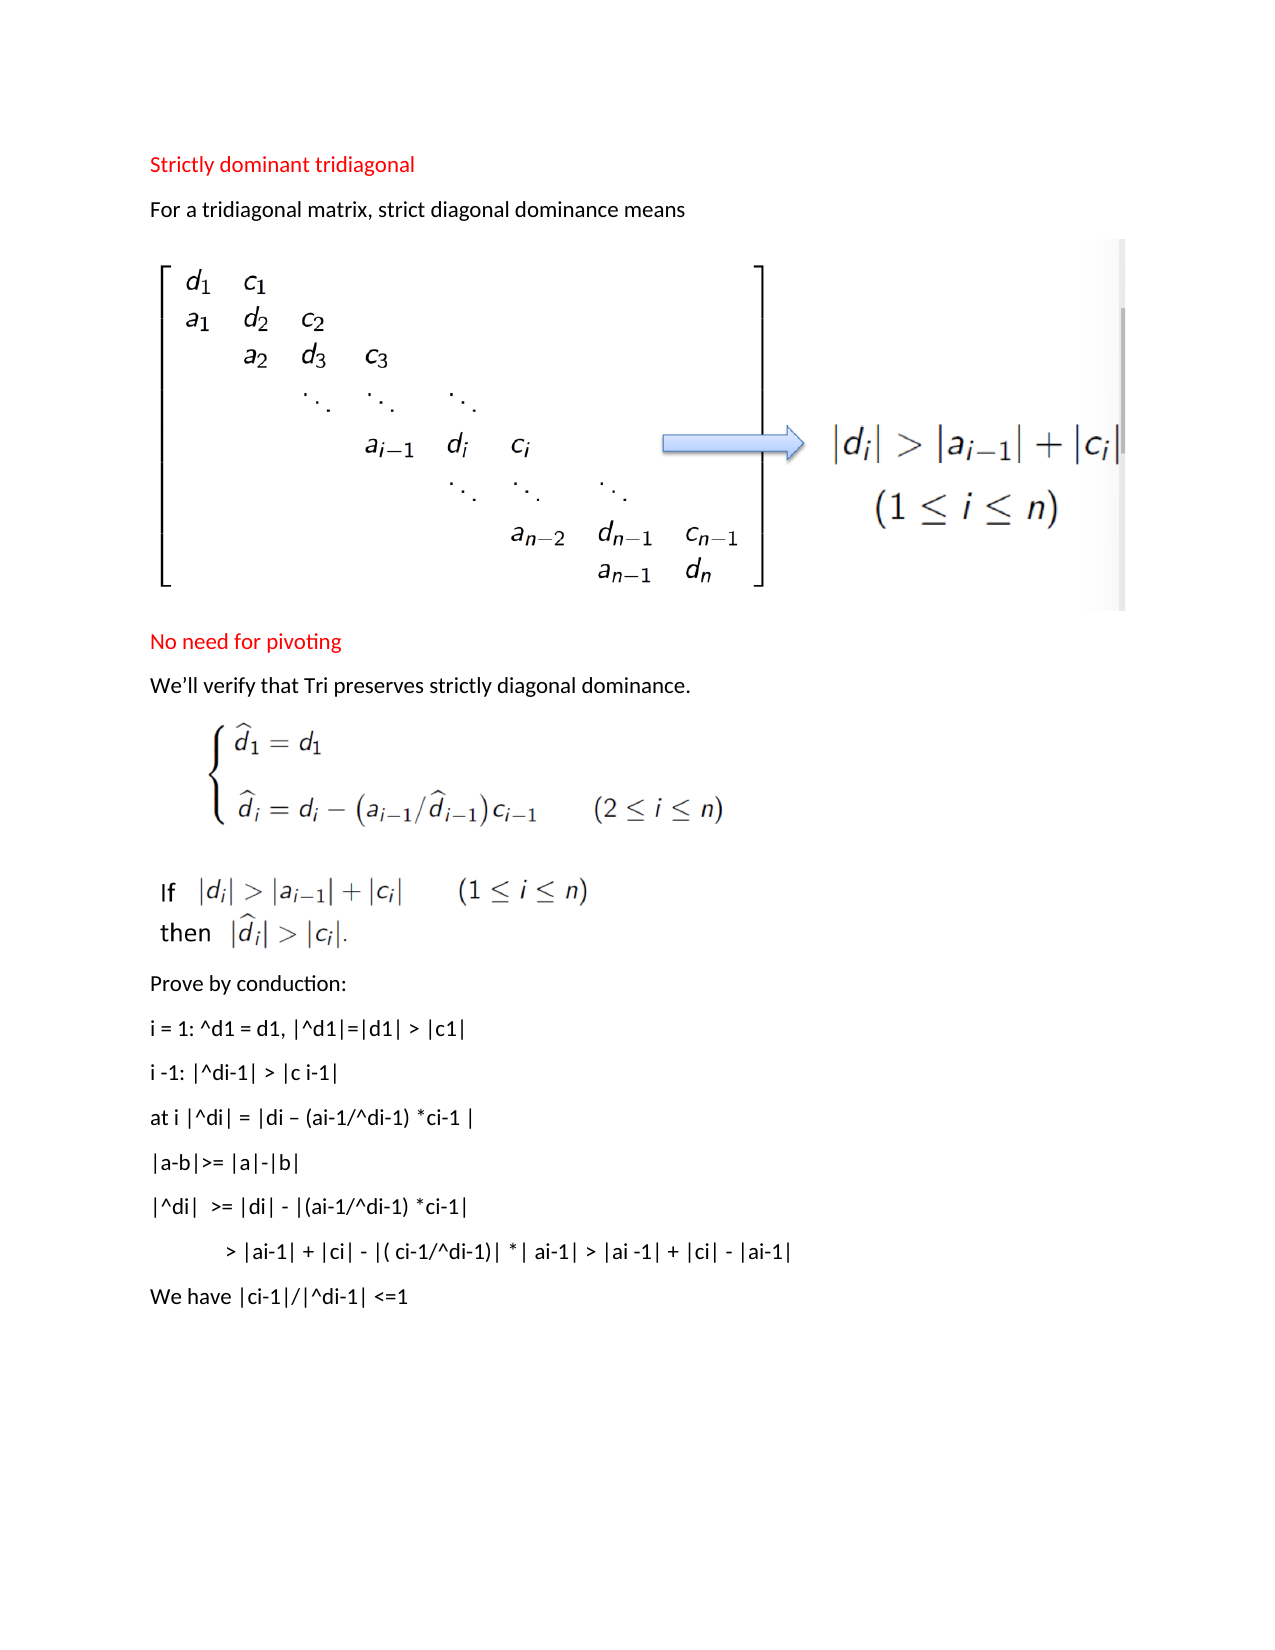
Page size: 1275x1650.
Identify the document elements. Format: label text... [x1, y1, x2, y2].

text No need for pivoting [150, 627, 1125, 655]
text Strictly dominant tridiagonal [150, 150, 1125, 178]
text i = 1: ^d1 = d1, |^d1|=|d1| > |c1| [150, 1014, 1125, 1042]
text |a-b|>= |a|-|b| [150, 1148, 1125, 1176]
picture [150, 716, 763, 953]
text For a tridiagonal matrix, strict diagonal dominance means [150, 195, 1125, 223]
text Prove by conduction: [150, 969, 1125, 997]
picture [150, 239, 1125, 611]
text i -1: |^di-1| > |c i-1| [150, 1058, 1125, 1086]
text > |ai-1| + |ci| - |( ci-1/^di-1)| *| ai-1| > |ai -1| + |ci| - |ai-1| [150, 1237, 1125, 1265]
text We have |ci-1|/|^di-1| <=1 [150, 1282, 1125, 1310]
text |^di| >= |di| - |(ai-1/^di-1) *ci-1| [150, 1192, 1125, 1221]
text We’ll verify that Tri preserves strictly diagonal dominance. [150, 671, 1125, 699]
text at i |^di| = |di – (ai-1/^di-1) *ci-1 | [150, 1103, 1125, 1131]
